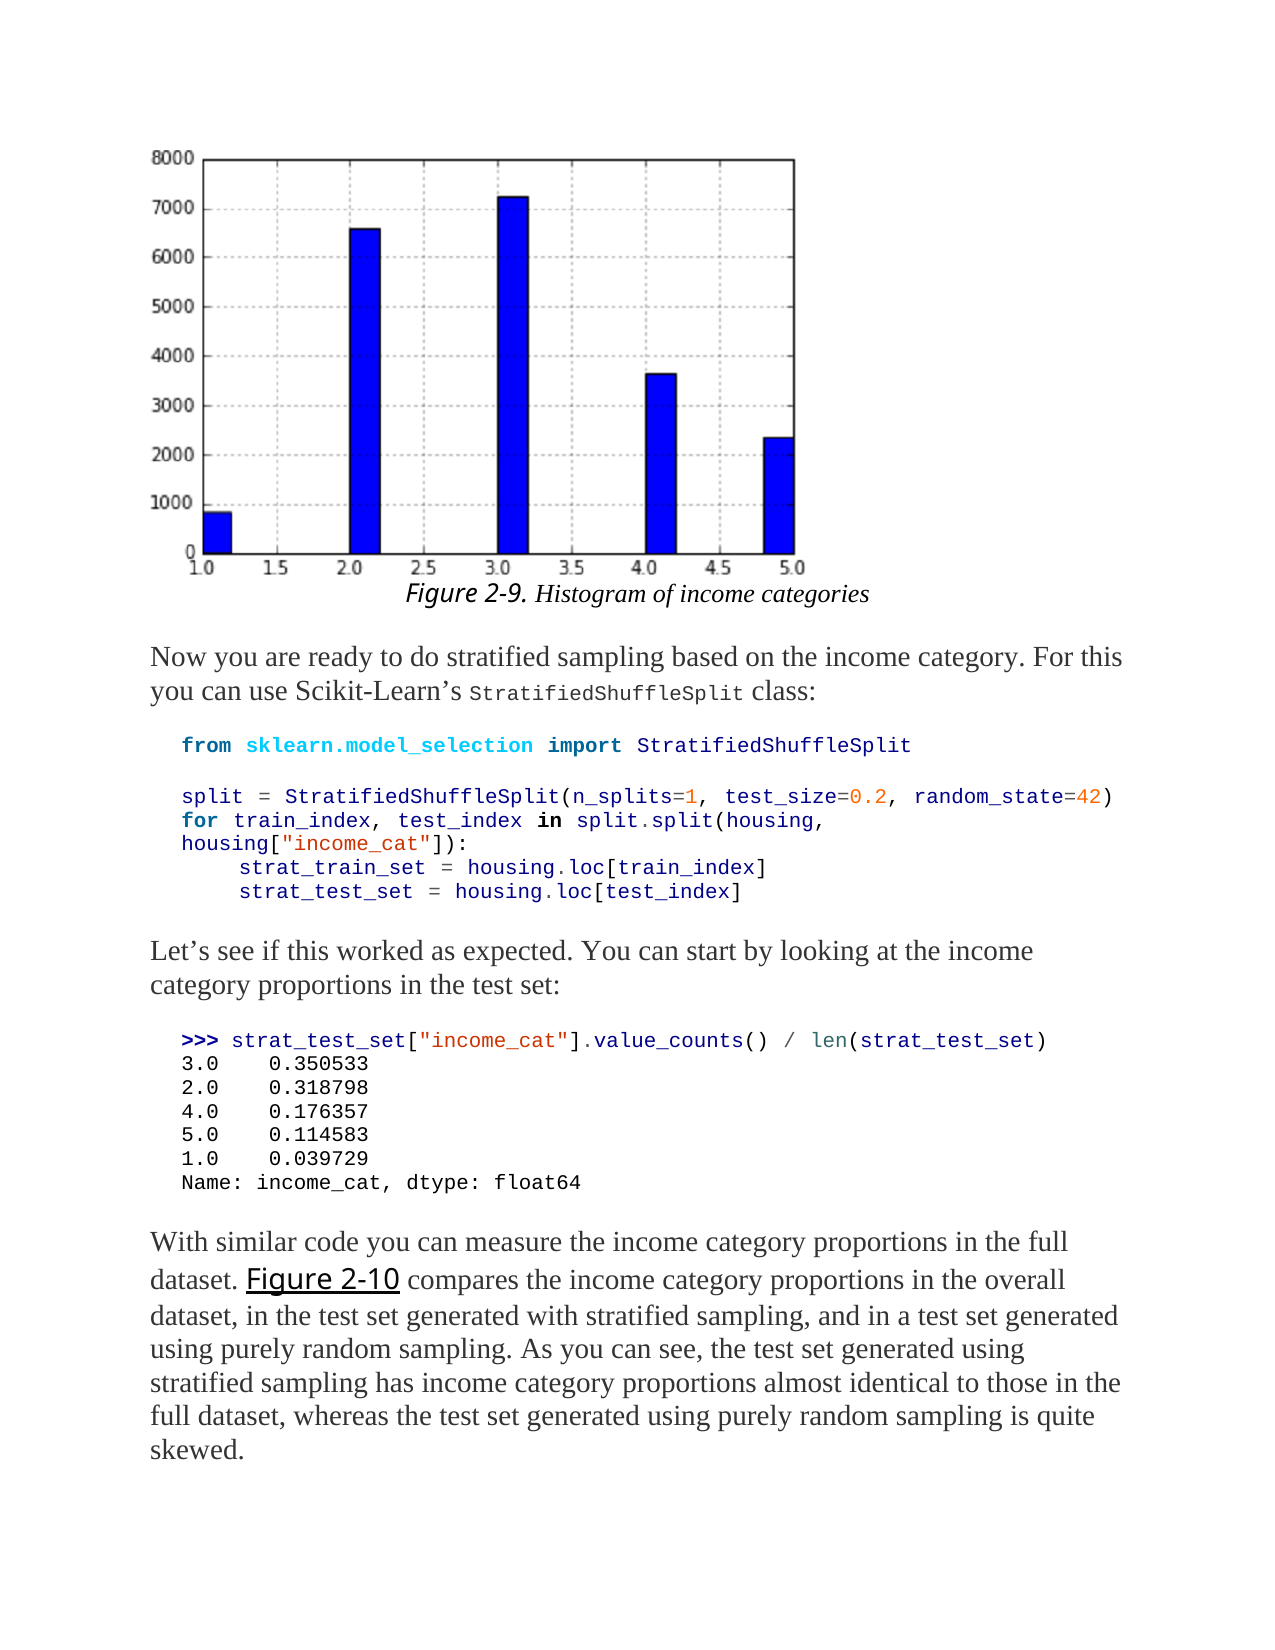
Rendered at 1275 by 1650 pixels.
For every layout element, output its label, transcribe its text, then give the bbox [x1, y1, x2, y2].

text 2.0 0.318798 [181, 1077, 1125, 1101]
text Now you are ready to do stratified sampling based on the income category. For this you can use Scikit-Learn’s StratifiedShuffleSplit class: [150, 639, 1125, 706]
text Let’s see if this worked as expected. You can start by looking at the income category proportions in the test set: [150, 933, 1125, 1001]
text With similar code you can measure the income category proportions in the full dataset. Figure 2-10 compares the income category proportions in the overall dataset, in the test set generated with stratified sampling, and in a test set generated using purely random sampling. As you can see, the test set generated using stratified sampling has income category proportions almost identical to those in the full dataset, whereas the test set generated using purely random sampling is quite skewed. [150, 1224, 1125, 1465]
text >>> strat_test_set["income_cat"].value_counts() / len(strat_test_set) [181, 1030, 1125, 1053]
text Figure 2-9. Histogram of income categories [150, 574, 1125, 610]
text strat_test_set = housing.loc[test_index] [181, 881, 1125, 904]
picture [150, 150, 805, 575]
text split = StratifiedShuffleSplit(n_splits=1, test_size=0.2, random_state=42) [181, 786, 1125, 810]
text Name: income_cat, dtype: float64 [181, 1172, 1125, 1195]
text 3.0 0.350533 [181, 1053, 1125, 1077]
text 1.0 0.039729 [181, 1148, 1125, 1172]
text 4.0 0.176357 [181, 1101, 1125, 1124]
text strat_train_set = housing.loc[train_index] [181, 857, 1125, 881]
text 5.0 0.114583 [181, 1124, 1125, 1148]
text for train_index, test_index in split.split(housing, housing["income_cat"]): [181, 810, 1125, 857]
text from sklearn.model_selection import StratifiedShuffleSplit [181, 735, 1125, 759]
